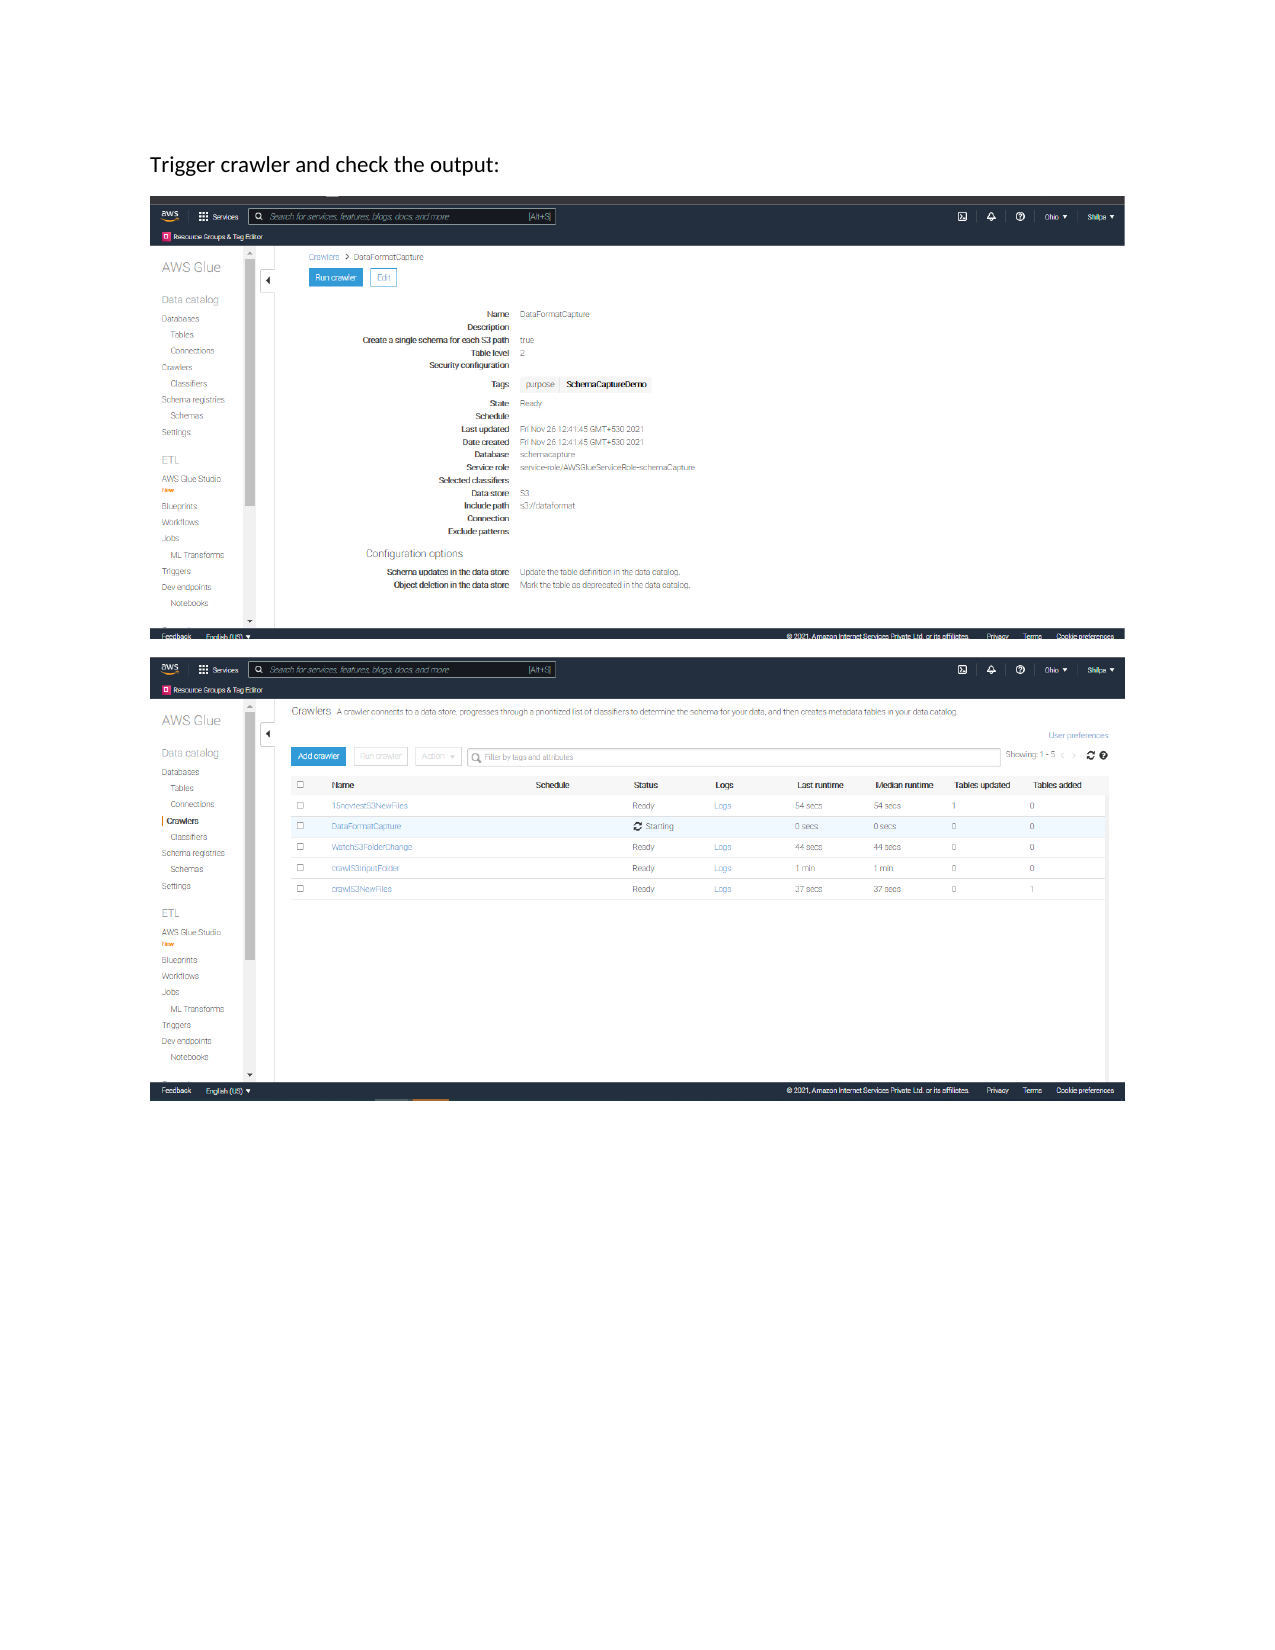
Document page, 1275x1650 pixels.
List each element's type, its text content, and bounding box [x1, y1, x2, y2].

picture [150, 196, 1125, 639]
text Trigger crawler and check the output: [150, 150, 1125, 178]
picture [150, 657, 1125, 1101]
